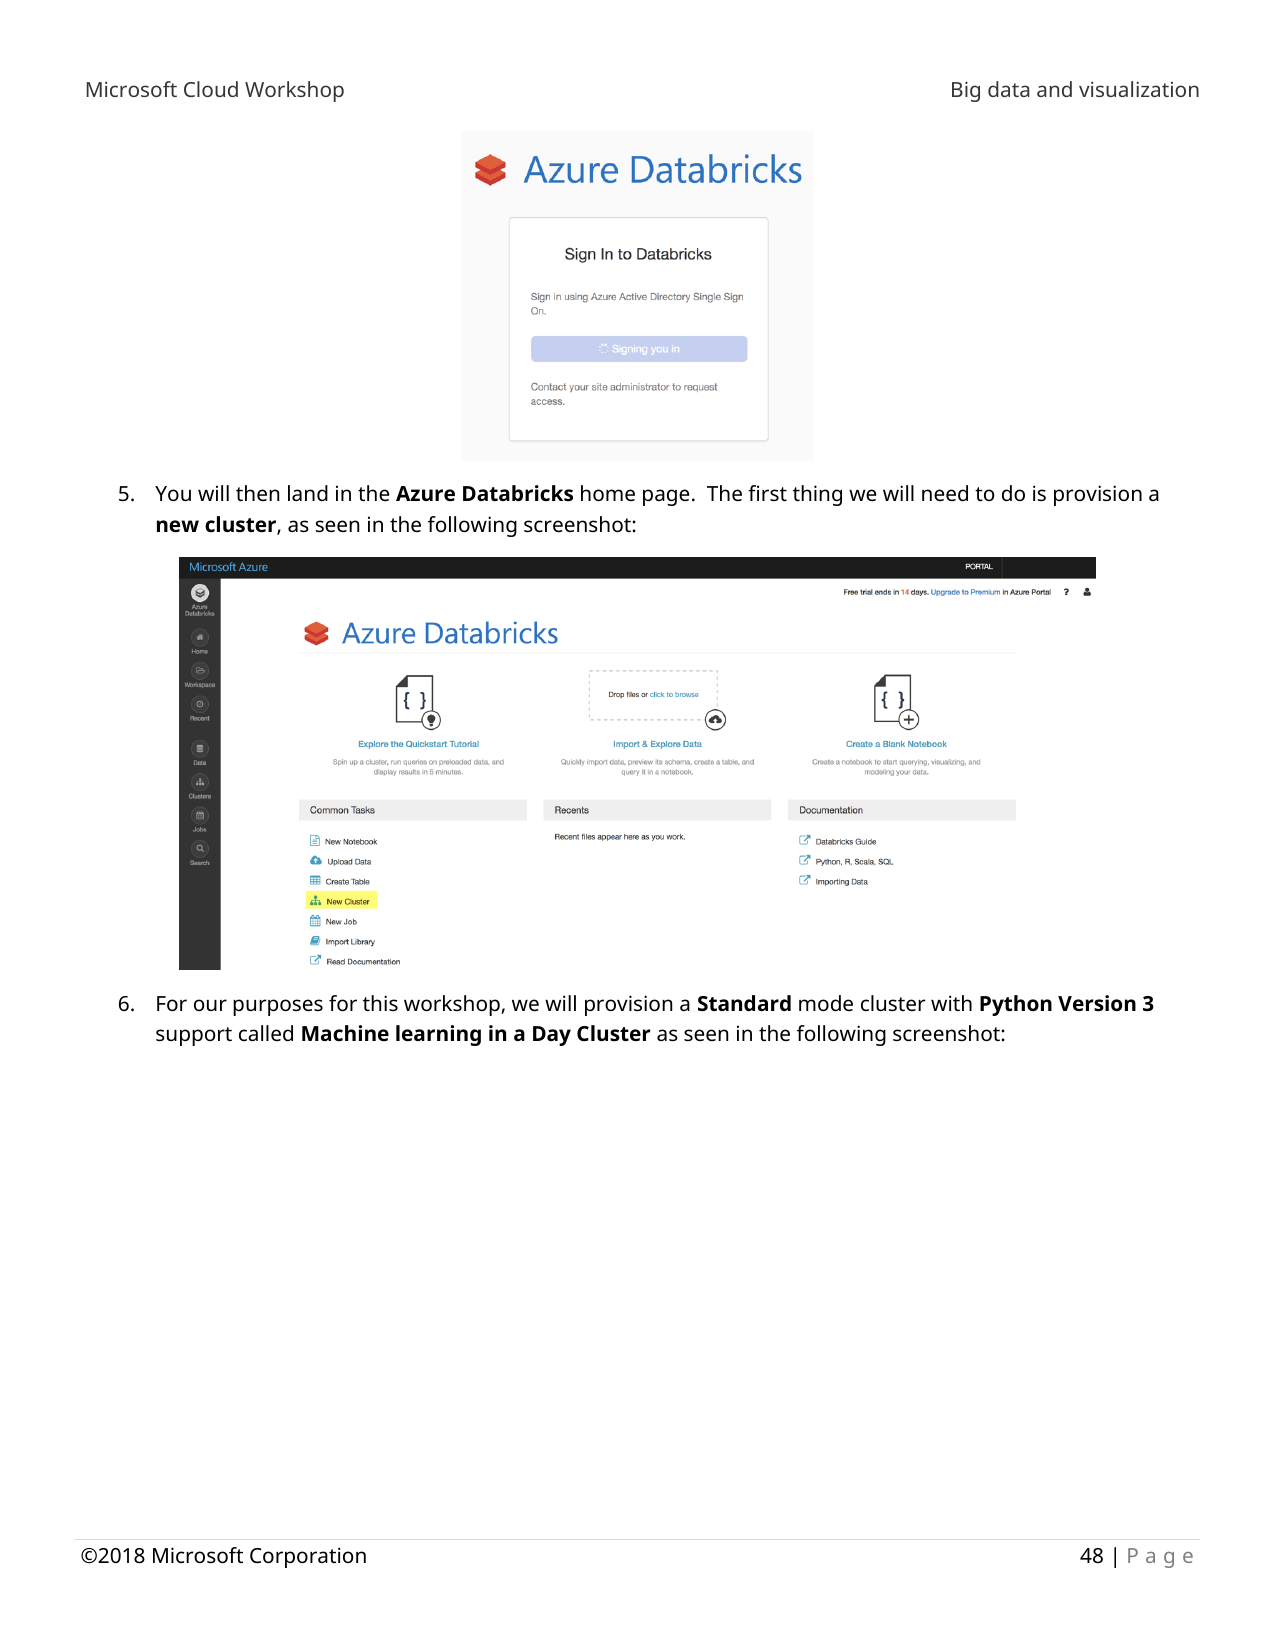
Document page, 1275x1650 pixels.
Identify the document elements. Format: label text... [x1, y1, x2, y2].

picture [179, 557, 1096, 970]
list You will then land in the Azure Databricks home page. The first thing we will need to do is provision a new cluster, as seen in the following screenshot: [118, 479, 1200, 538]
picture [461, 131, 814, 461]
list For our purposes for this workshop, we will provision a Standard mode cluster with Python Version 3 support called Machine learning in a Day Cluster as seen in the following screenshot: [118, 989, 1200, 1048]
